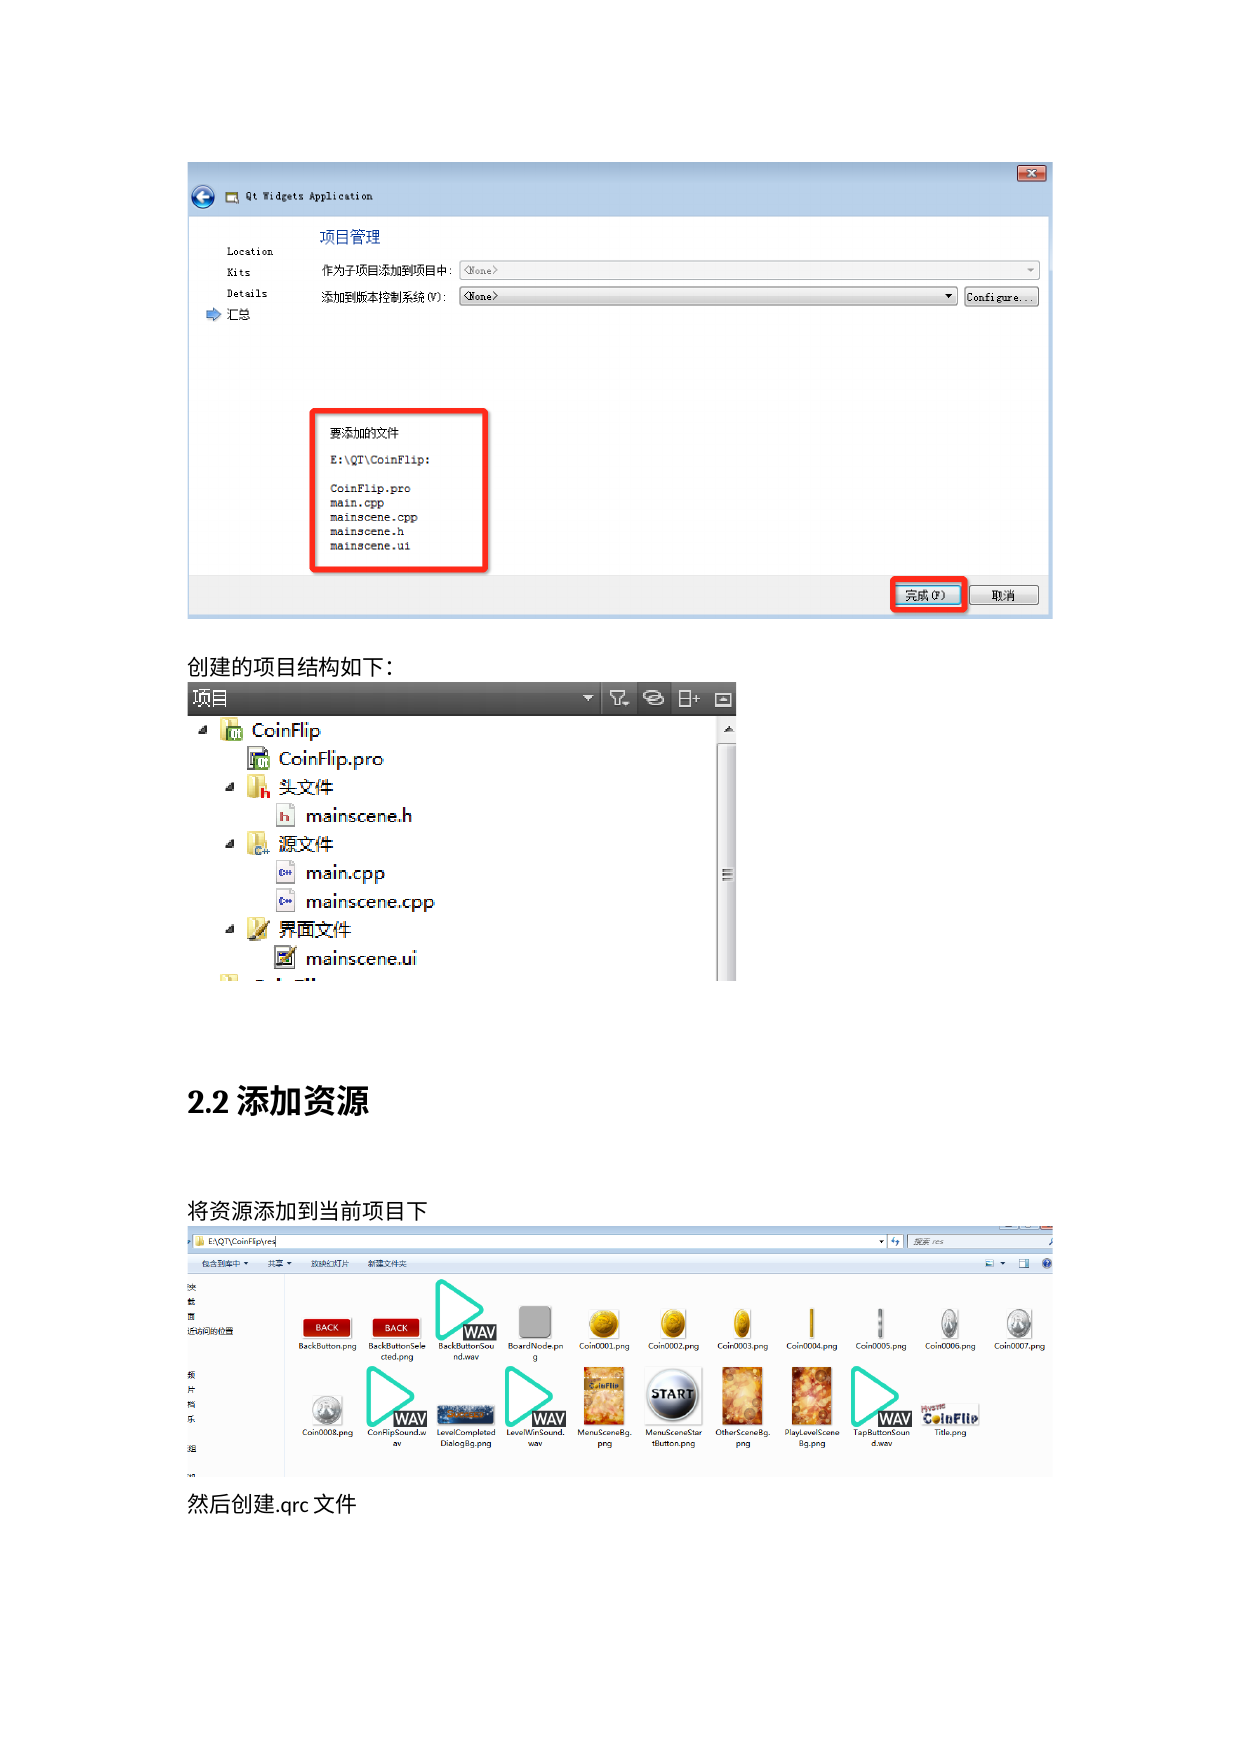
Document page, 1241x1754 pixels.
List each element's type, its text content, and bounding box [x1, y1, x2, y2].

picture [187, 1226, 1053, 1477]
subtitle 2.2 添加资源 [187, 1067, 1053, 1132]
picture [187, 682, 737, 981]
text 将资源添加到当前项目下 [187, 1194, 1053, 1226]
text 然后创建.qrc文件 [187, 1477, 1053, 1519]
text 创建的项目结构如下： [187, 649, 1053, 682]
picture [187, 162, 1053, 619]
